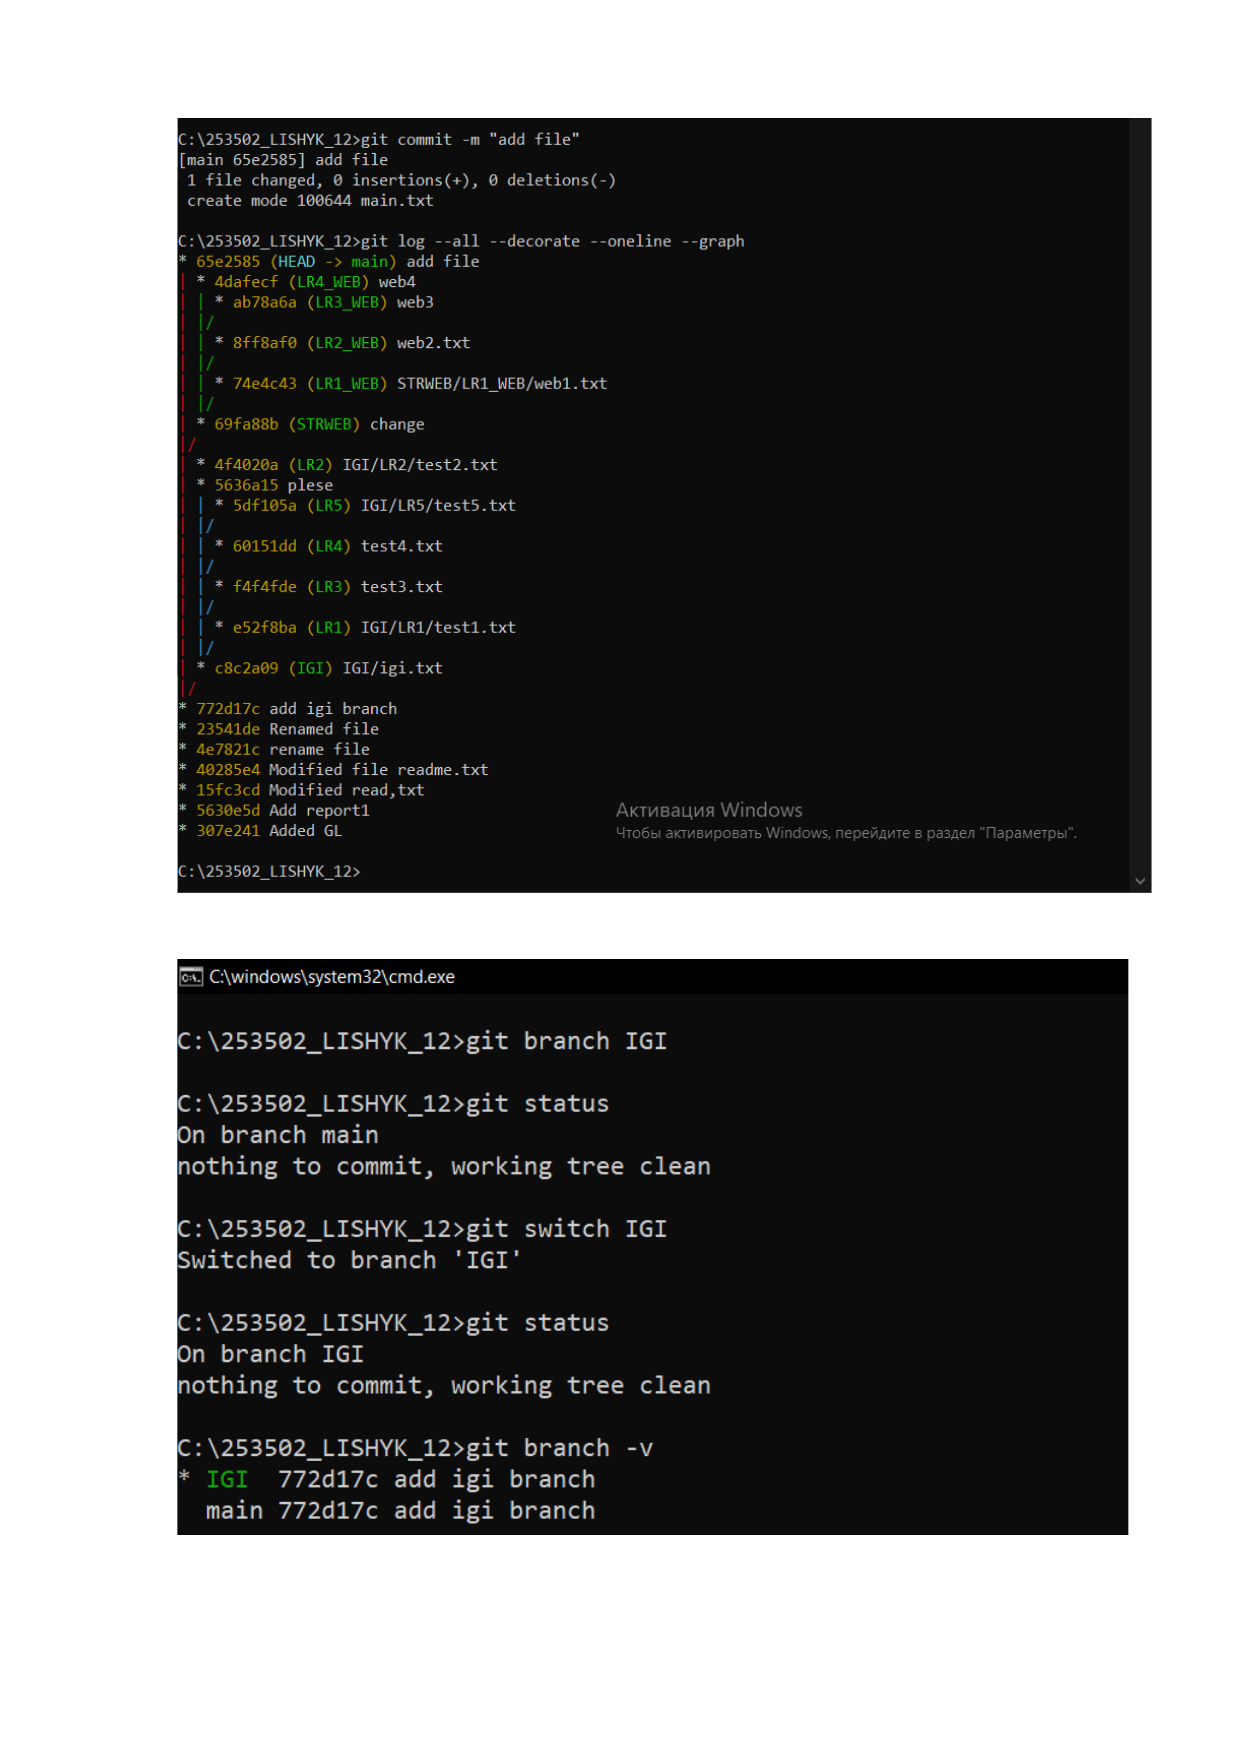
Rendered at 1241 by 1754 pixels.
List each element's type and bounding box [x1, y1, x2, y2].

picture [177, 959, 1129, 1535]
picture [177, 118, 1152, 893]
